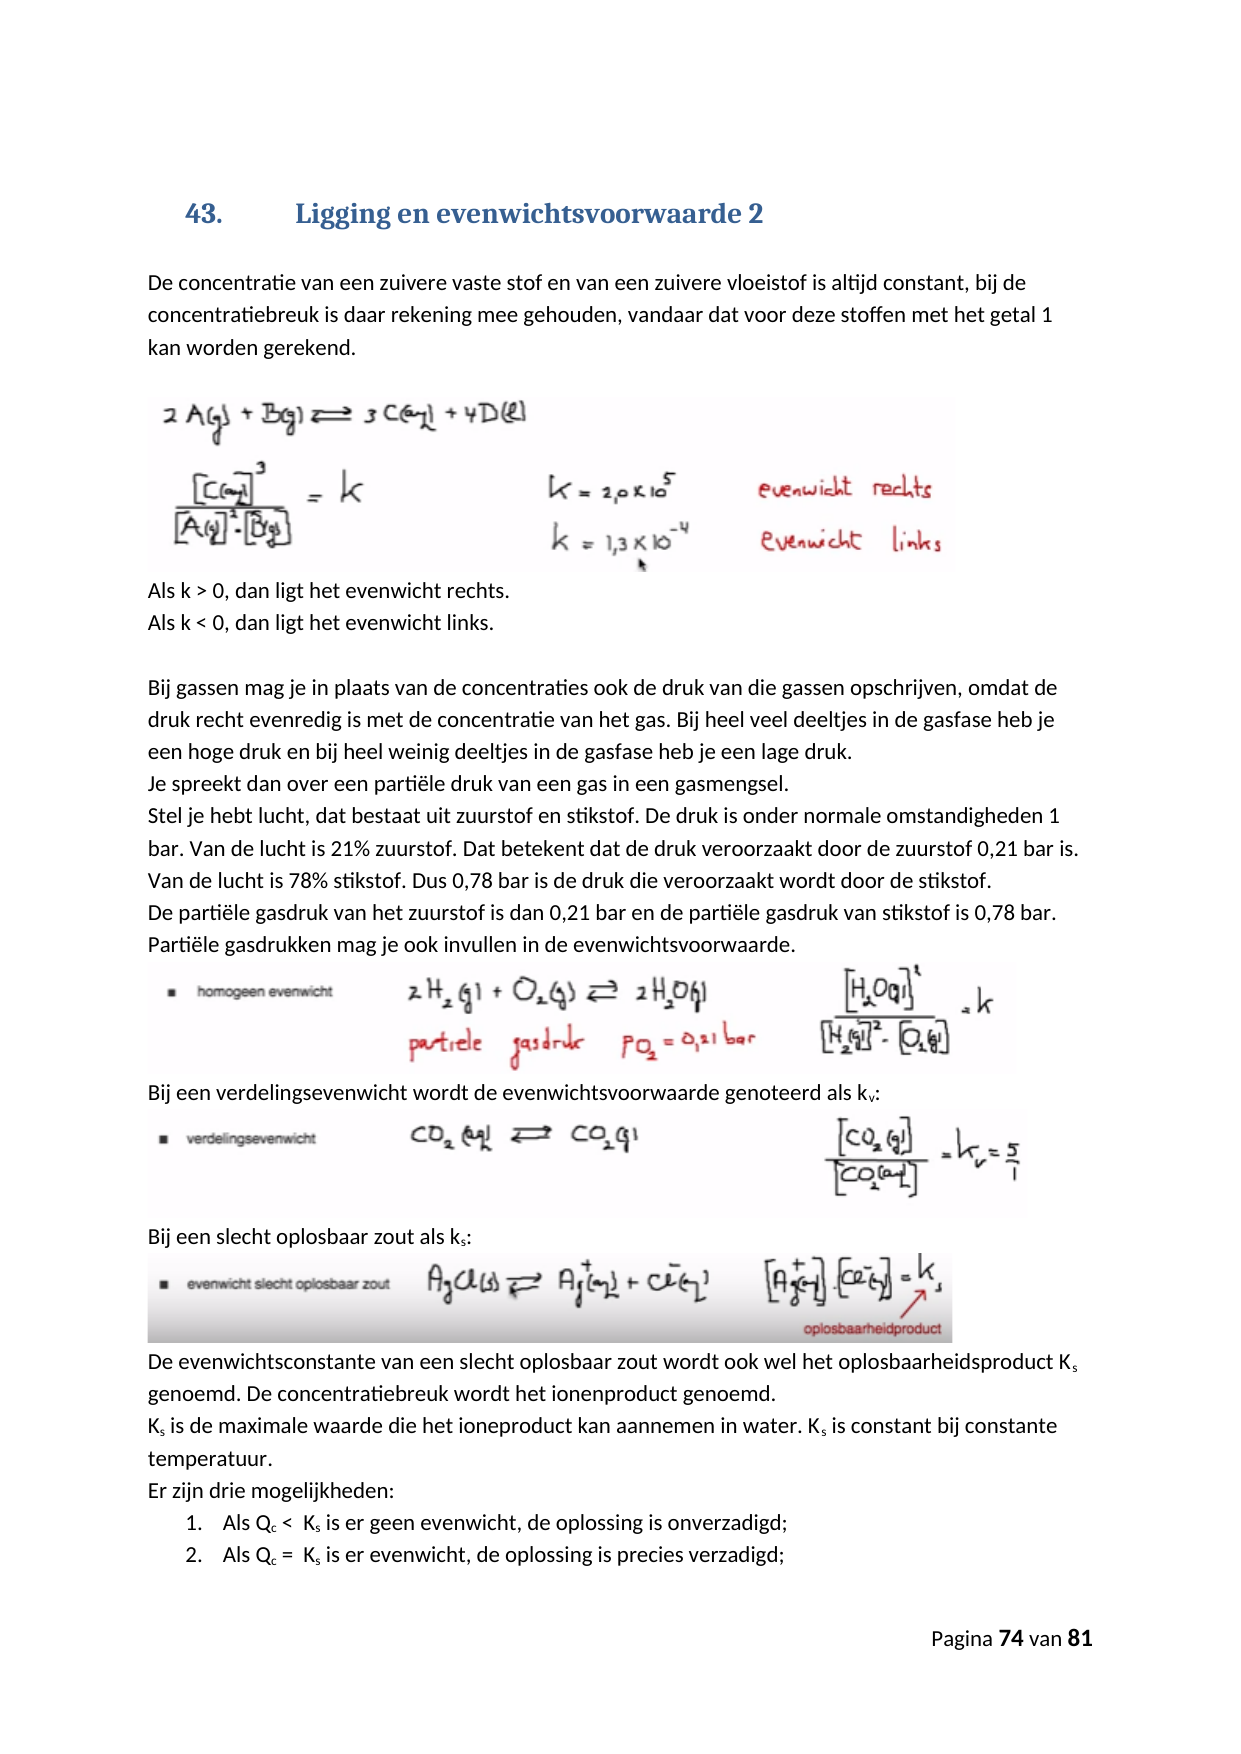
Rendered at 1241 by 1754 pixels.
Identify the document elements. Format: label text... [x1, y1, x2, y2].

text De concentratie van een zuivere vaste stof en van een zuivere vloeistof is altijd constant, bij de concentratiebreuk is daar rekening mee gehouden, vandaar dat voor deze stoffen met het getal 1 kan worden gerekend. [148, 268, 1093, 361]
text Als k > 0, dan ligt het evenwicht rechts. [148, 576, 1093, 604]
text Partiële gasdrukken mag je ook invullen in de evenwichtsvoorwaarde. [148, 930, 1093, 958]
text Er zijn drie mogelijkheden: [148, 1476, 1093, 1504]
picture [147, 397, 956, 572]
text Ks is de maximale waarde die het ioneproduct kan aannemen in water. Ks is constant bij constante temperatuur. [148, 1412, 1093, 1472]
text De partiële gasdruk van het zuurstof is dan 0,21 bar en de partiële gasdruk van stikstof is 0,78 bar. [148, 898, 1093, 926]
text Bij een slecht oplosbaar zout als ks: [148, 1222, 1093, 1250]
picture [147, 962, 1017, 1074]
list Als Qc < Ks is er geen evenwicht, de oplossing is onverzadigd; [185, 1508, 1093, 1536]
text Bij een verdelingsevenwicht wordt de evenwichtsvoorwaarde genoteerd als kv: [148, 1078, 1093, 1106]
text Bij gassen mag je in plaats van de concentraties ook de druk van die gassen opschrijven, omdat de druk recht evenredig is met de concentratie van het gas. Bij heel veel deeltjes in de gasfase heb je een hoge druk en bij heel weinig deeltjes in de gasfase heb je een lage druk. [148, 673, 1093, 765]
list Als Qc = Ks is er evenwicht, de oplossing is precies verzadigd; [185, 1540, 1093, 1568]
text Je spreekt dan over een partiële druk van een gas in een gasmengsel. [148, 769, 1093, 797]
subtitle Ligging en evenwichtsvoorwaarde 2 [185, 198, 1093, 231]
text De evenwichtsconstante van een slecht oplosbaar zout wordt ook wel het oplosbaarheidsproduct Ks genoemd. De concentratiebreuk wordt het ionenproduct genoemd. [148, 1347, 1093, 1407]
picture [147, 1253, 953, 1343]
picture [147, 1109, 1028, 1218]
text Als k < 0, dan ligt het evenwicht links. [148, 608, 1093, 636]
text Stel je hebt lucht, dat bestaat uit zuurstof en stikstof. De druk is onder normale omstandigheden 1 bar. Van de lucht is 21% zuurstof. Dat betekent dat de druk veroorzaakt door de zuurstof 0,21 bar is. Van de lucht is 78% stikstof. Dus 0,78 bar is de druk die veroorzaakt wordt door de stikstof. [148, 802, 1093, 894]
